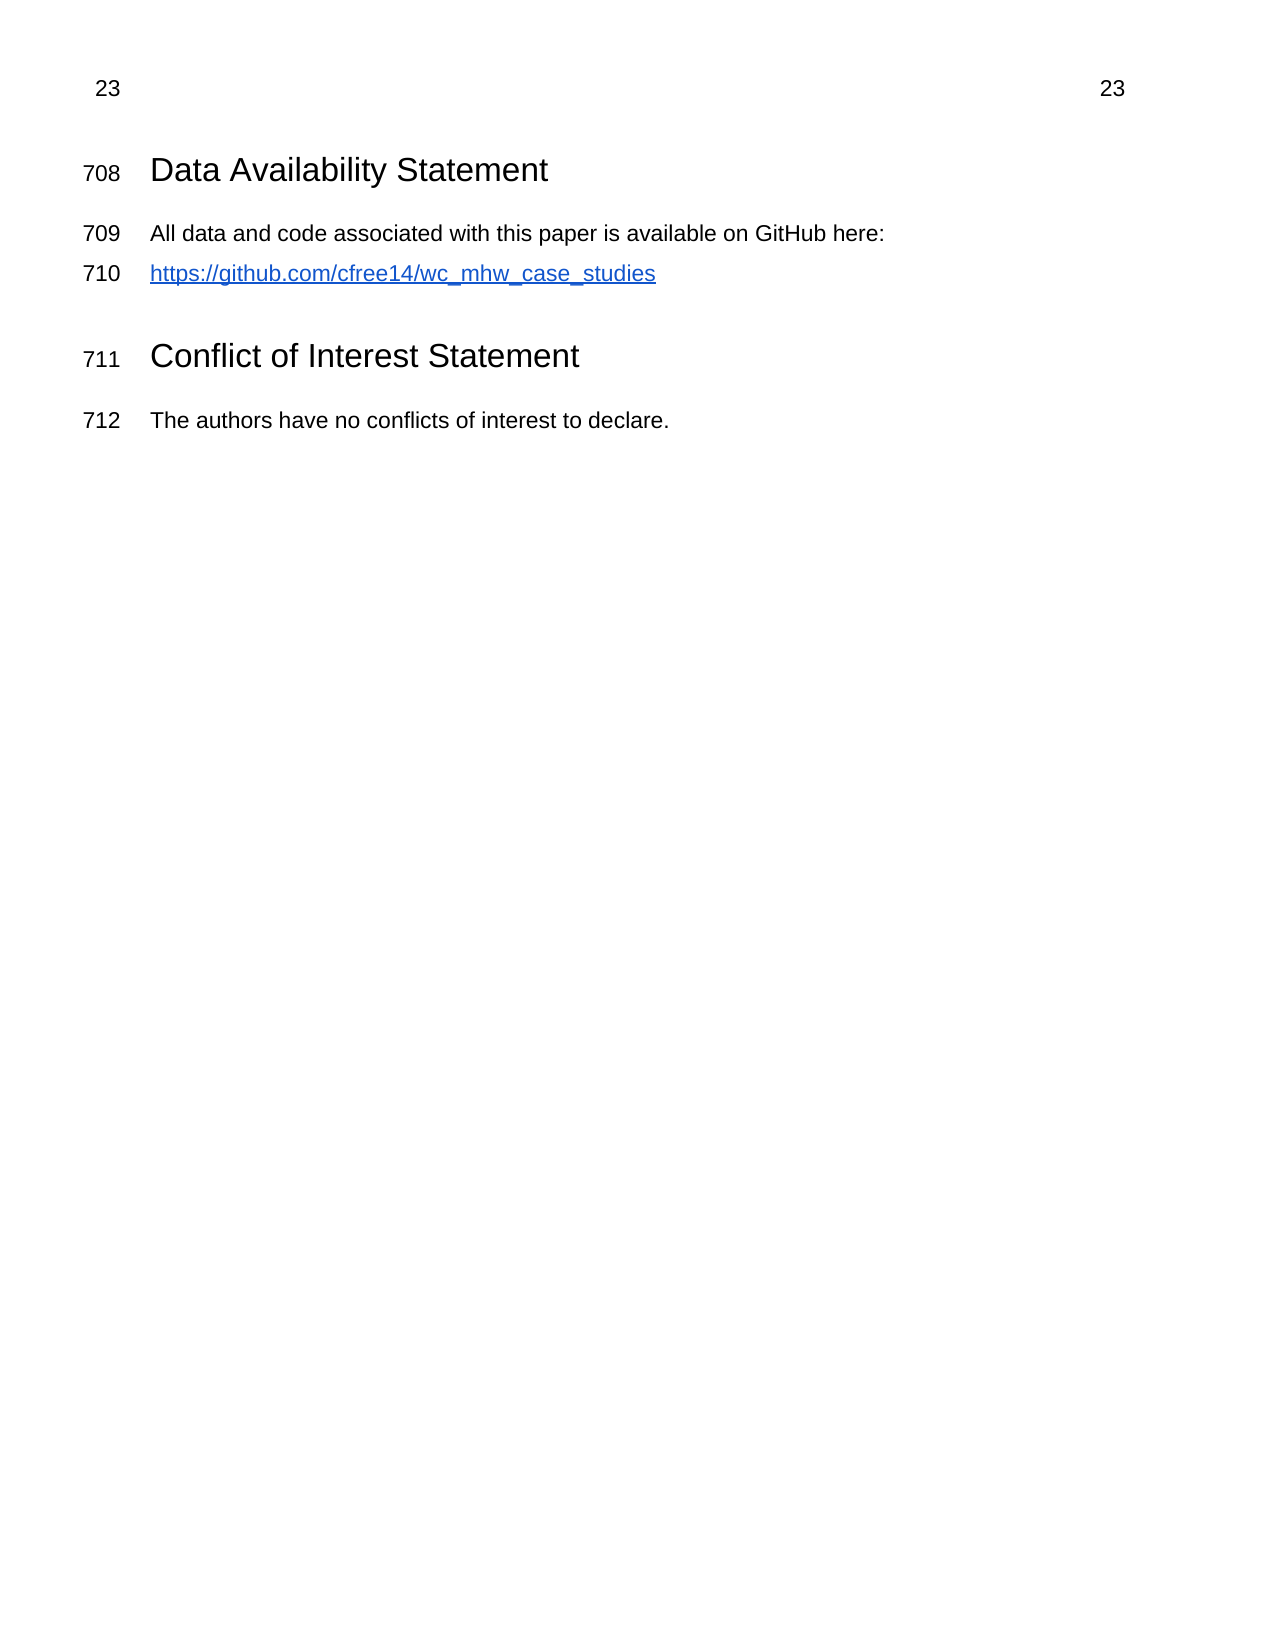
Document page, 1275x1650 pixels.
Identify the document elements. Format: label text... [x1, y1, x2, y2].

text The authors have no conflicts of interest to declare. [150, 407, 1125, 433]
text All data and code associated with this paper is available on GitHub here: https://github.com/cfree14/wc_mhw_case_studies [150, 220, 1125, 286]
subtitle Data Availability Statement [150, 150, 1125, 188]
subtitle Conflict of Interest Statement [150, 337, 1125, 375]
